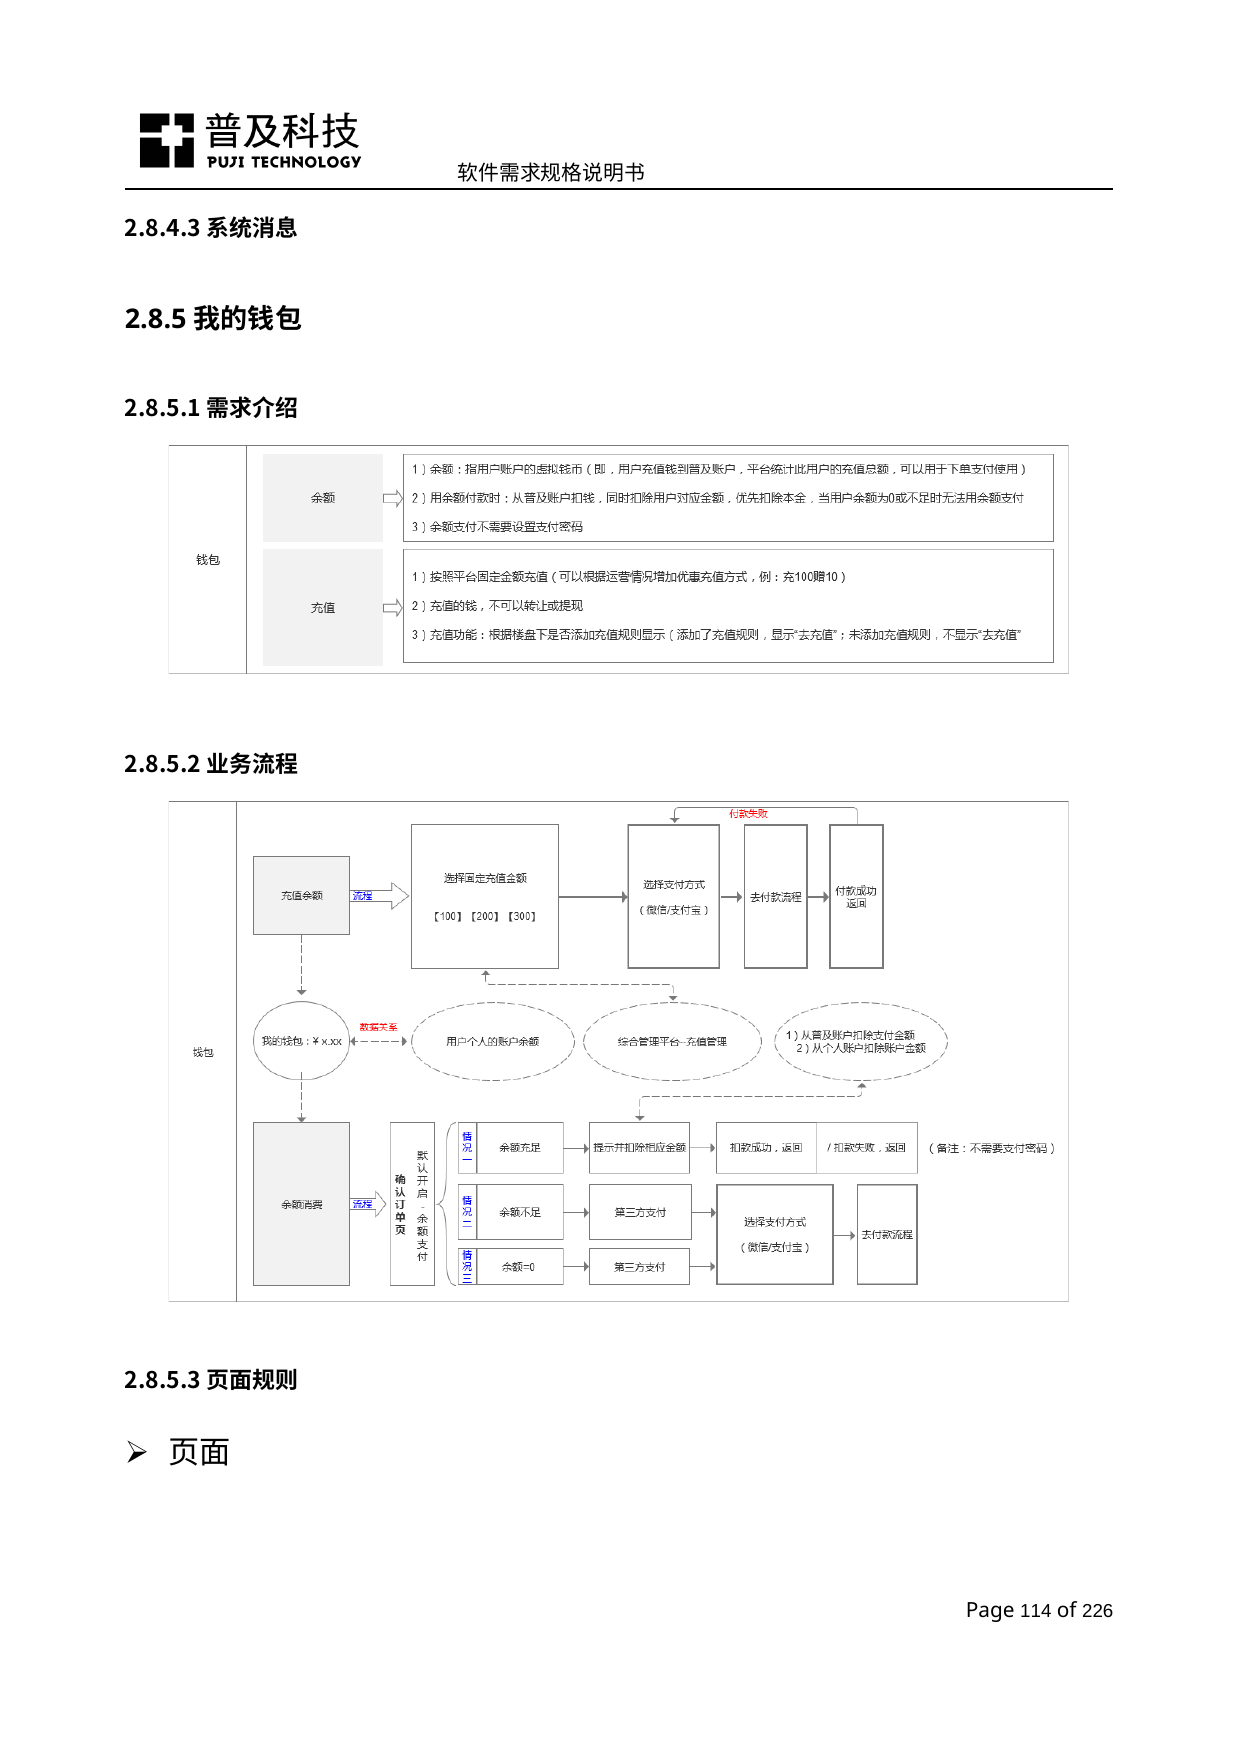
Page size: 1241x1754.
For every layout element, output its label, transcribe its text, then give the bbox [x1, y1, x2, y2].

subtitle 业务流程 [124, 730, 1113, 795]
subtitle 需求介绍 [124, 374, 1113, 439]
picture [168, 445, 1069, 674]
picture [168, 801, 1069, 1302]
list 页面 [124, 1418, 1113, 1483]
subtitle 系统消息 [124, 194, 1113, 259]
picture [124, 103, 365, 180]
subtitle 页面规则 [124, 1346, 1113, 1411]
subtitle 我的钱包 [124, 284, 1113, 349]
